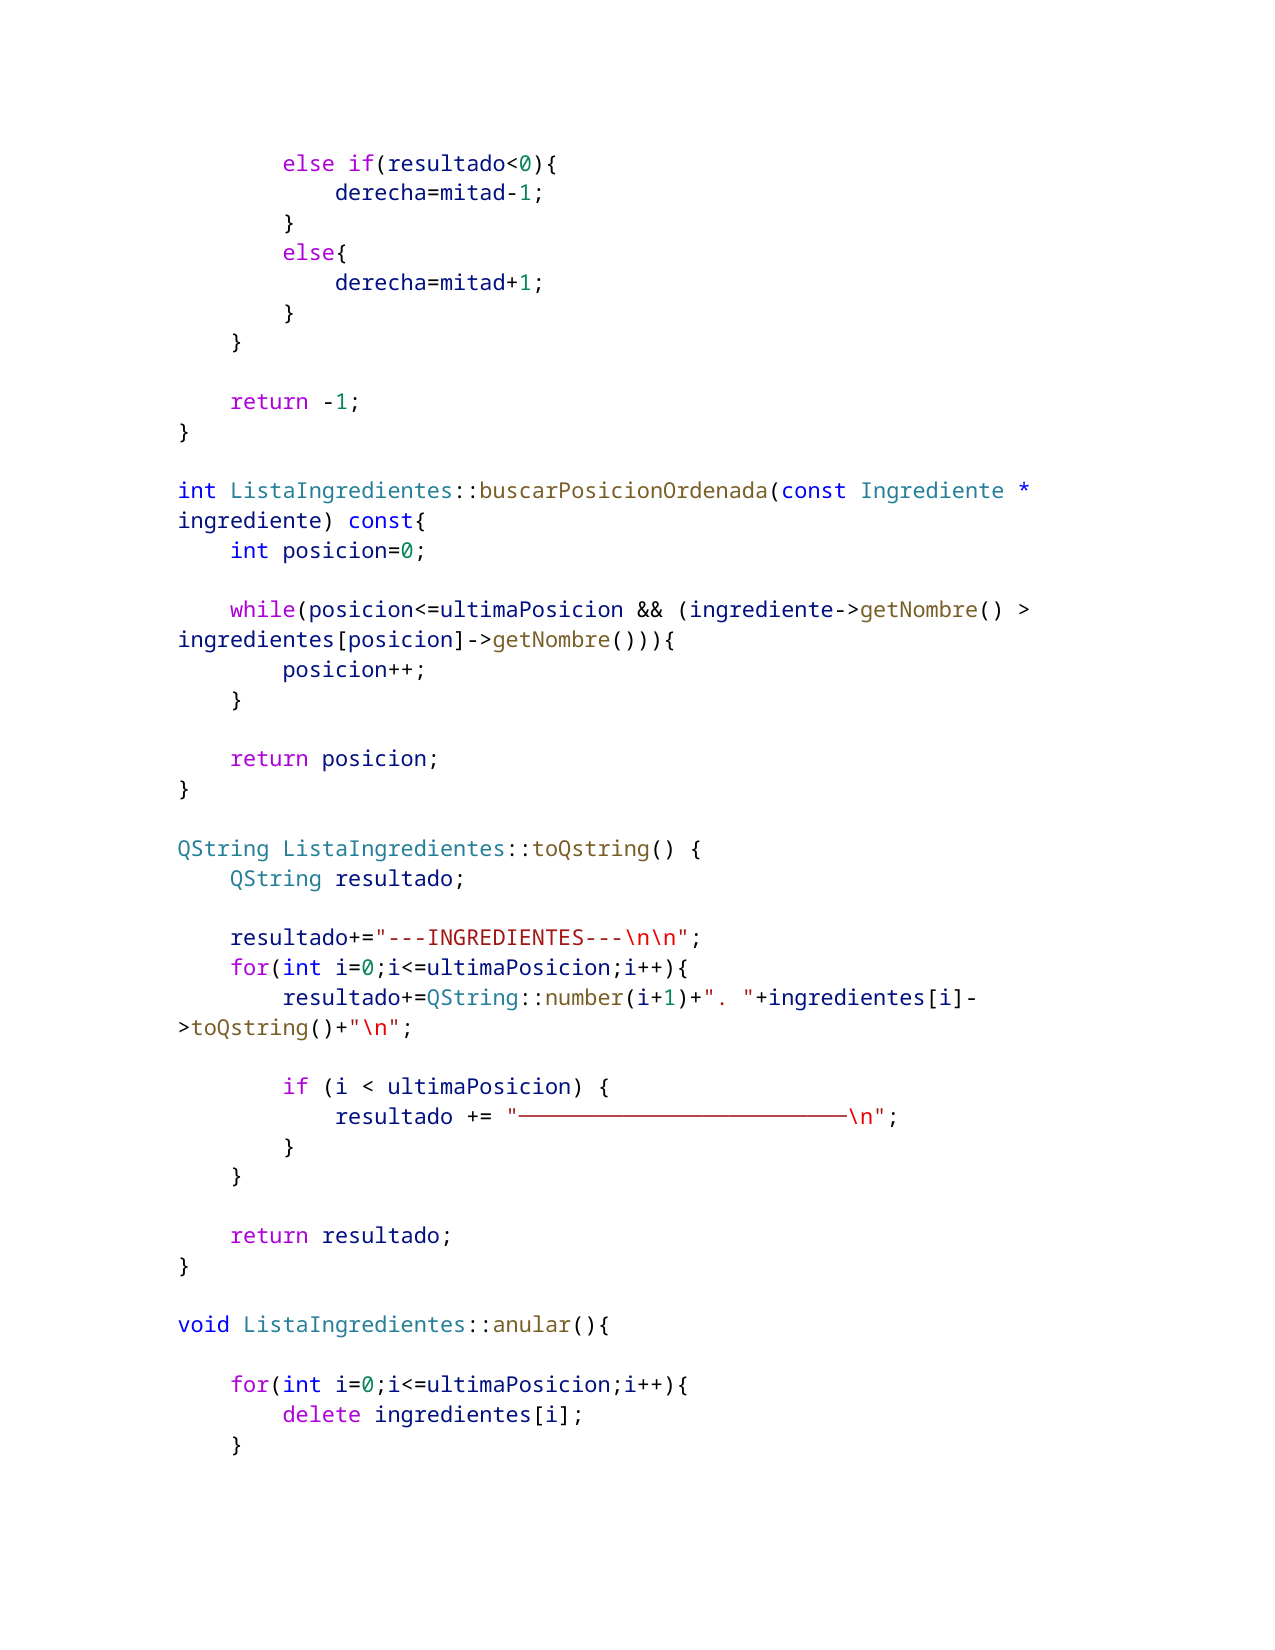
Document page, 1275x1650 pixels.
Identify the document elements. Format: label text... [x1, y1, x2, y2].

text } [177, 207, 1098, 237]
text resultado+=QString::number(i+1)+". "+ingredientes[i]->toQstring()+"\n"; [177, 982, 1098, 1041]
text } [177, 416, 1098, 446]
text } [177, 326, 1098, 356]
text derecha=mitad+1; [177, 267, 1098, 297]
text return posicion; [177, 743, 1098, 773]
text delete ingredientes[i]; [177, 1399, 1098, 1429]
text } [177, 1250, 1098, 1280]
text posicion++; [177, 654, 1098, 684]
text else{ [177, 237, 1098, 267]
text } [177, 1131, 1098, 1161]
text } [177, 297, 1098, 326]
text void ListaIngredientes::anular(){ [177, 1309, 1098, 1339]
text return resultado; [177, 1220, 1098, 1250]
text } [177, 1161, 1098, 1190]
text QString resultado; [177, 863, 1098, 892]
text } [177, 773, 1098, 803]
text for(int i=0;i<=ultimaPosicion;i++){ [177, 952, 1098, 982]
text return -1; [177, 386, 1098, 416]
text for(int i=0;i<=ultimaPosicion;i++){ [177, 1369, 1098, 1399]
text } [177, 684, 1098, 714]
text else if(resultado<0){ [177, 148, 1098, 177]
text resultado+="---INGREDIENTES---\n\n"; [177, 922, 1098, 952]
text int ListaIngredientes::buscarPosicionOrdenada(const Ingrediente * ingrediente) const{ [177, 475, 1098, 535]
text if (i < ultimaPosicion) { [177, 1071, 1098, 1101]
text derecha=mitad-1; [177, 177, 1098, 207]
text int posicion=0; [177, 535, 1098, 565]
text } [177, 1429, 1098, 1458]
text QString ListaIngredientes::toQstring() { [177, 833, 1098, 863]
text resultado += "─────────────────────────\n"; [177, 1101, 1098, 1131]
text while(posicion<=ultimaPosicion && (ingrediente->getNombre() > ingredientes[posicion]->getNombre())){ [177, 594, 1098, 654]
